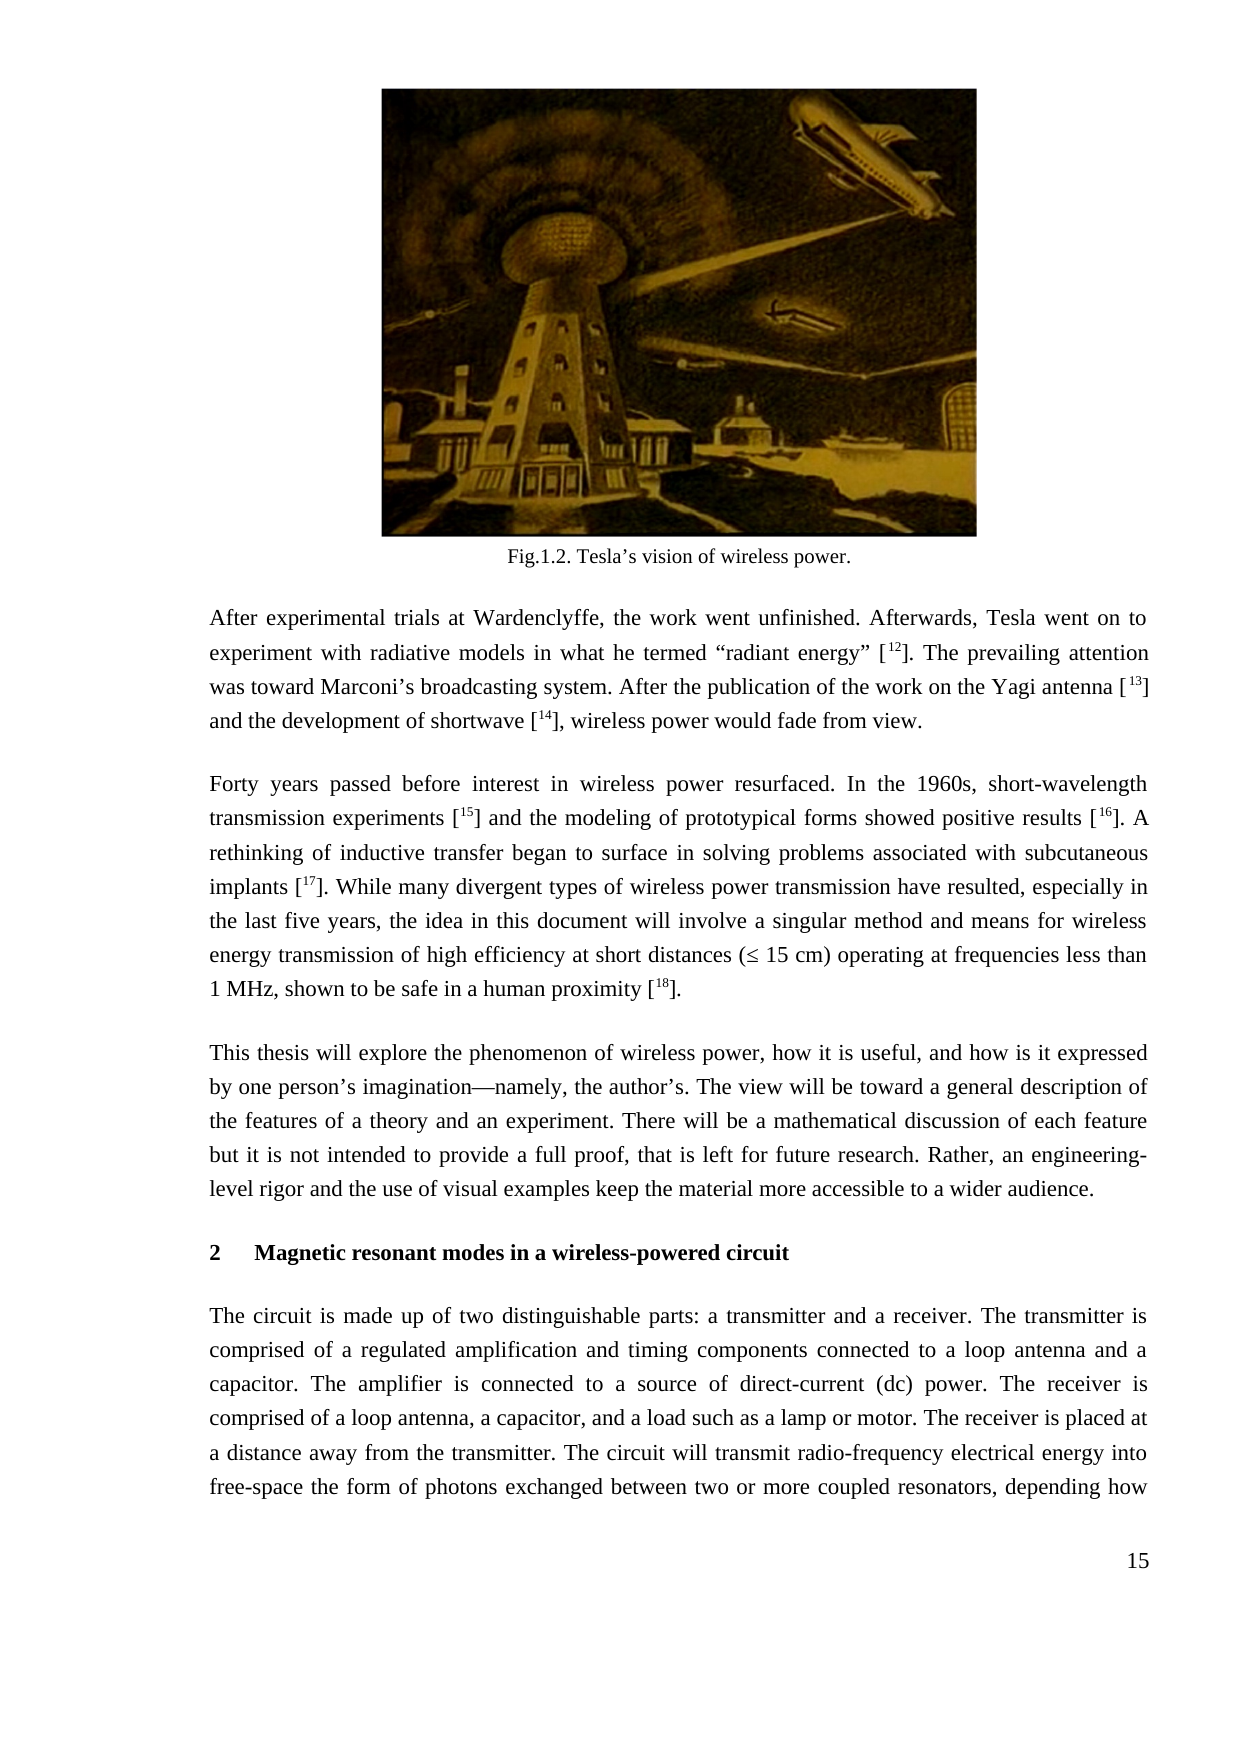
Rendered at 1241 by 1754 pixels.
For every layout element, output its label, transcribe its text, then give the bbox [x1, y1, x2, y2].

text This thesis will explore the phenomenon of wireless power, how it is useful, and how is it expressed by one person’s imagination—namely, the author’s. The view will be toward a general description of the features of a theory and an experiment. There will be a mathematical discussion of each feature but it is not intended to provide a full proof, that is left for future research. Rather, an engineering-level rigor and the use of visual examples keep the material more accessible to a wider audience. [209, 1039, 1149, 1202]
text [209, 1302, 1149, 1499]
text Forty years passed before interest in wireless power resurfaced. In the 1960s, short-wavelength transmission experiments [] and the modeling of prototypical forms showed positive results []. A rethinking of inductive transfer began to surface in solving problems associated with subcutaneous implants []. While many divergent types of wireless power transmission have resulted, especially in the last five years, the idea in this document will involve a singular method and means for wireless energy transmission of high efficiency at short distances (≤ 15 cm) operating at frequencies less than 1 MHz, shown to be safe in a human proximity []. [209, 770, 1149, 1002]
text After experimental trials at Wardenclyffe, the work went unfinished. Afterwards, Tesla went on to experiment with radiative models in what he termed “radiant energy” []. The prevailing attention was toward Marconi’s broadcasting system. After the publication of the work on the Yagi antenna [] and the development of shortwave [], wireless power would fade from view. [209, 604, 1149, 733]
subtitle Magnetic resonant modes in a wireless-powered circuit [209, 1239, 1149, 1265]
picture [381, 88, 977, 537]
text Fig.1.2. Tesla’s vision of wireless power. [209, 544, 1149, 568]
